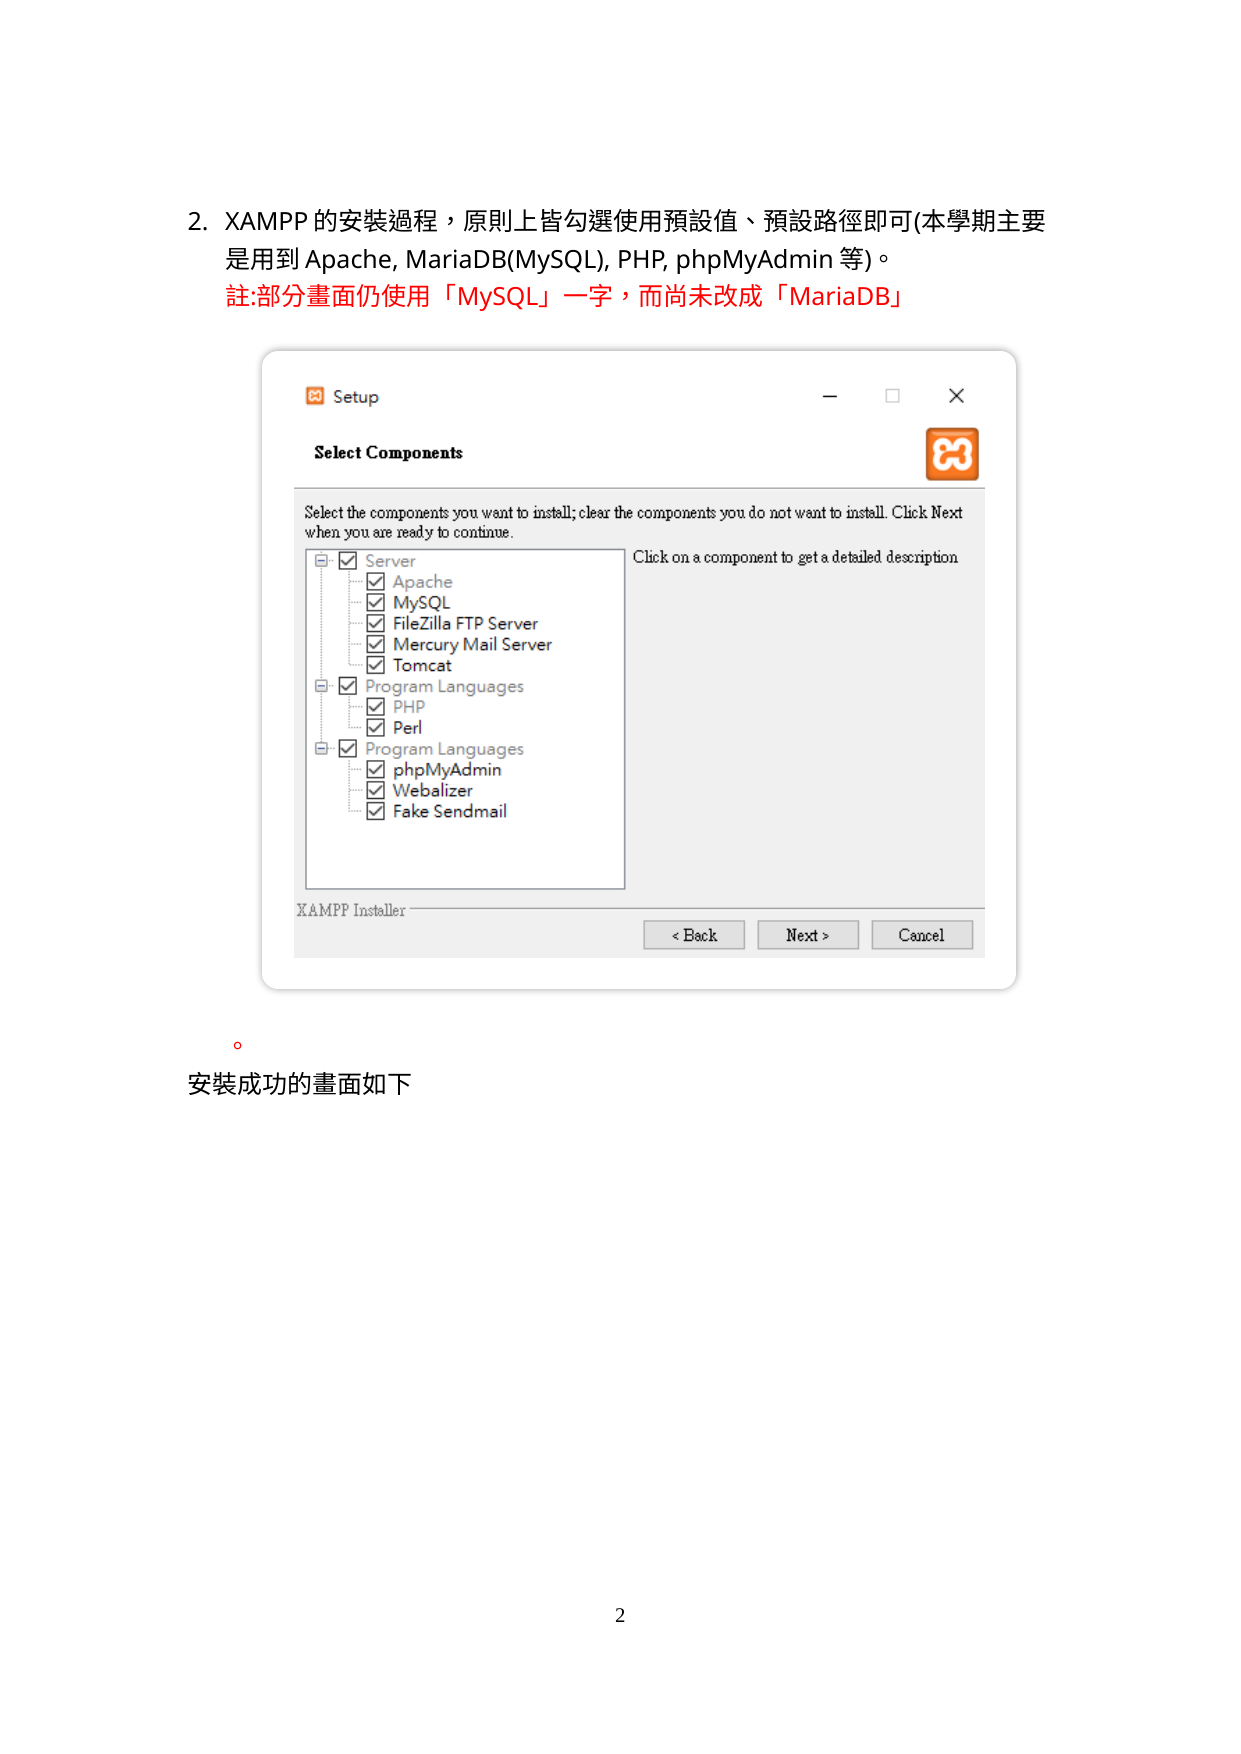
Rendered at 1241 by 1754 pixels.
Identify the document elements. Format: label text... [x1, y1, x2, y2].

text 註:部分畫面仍使用「MySQL」一字，而尚未改成「MariaDB」 [225, 276, 1053, 314]
text 安裝成功的畫面如下 [187, 1064, 1053, 1101]
text 。 [225, 1026, 1053, 1064]
list XAMPP的安裝過程，原則上皆勾選使用預設值、預設路徑即可(本學期主要是用到Apache, MariaDB(MySQL), PHP, phpMyAdmin等)。 [187, 201, 1053, 276]
picture [294, 383, 985, 958]
